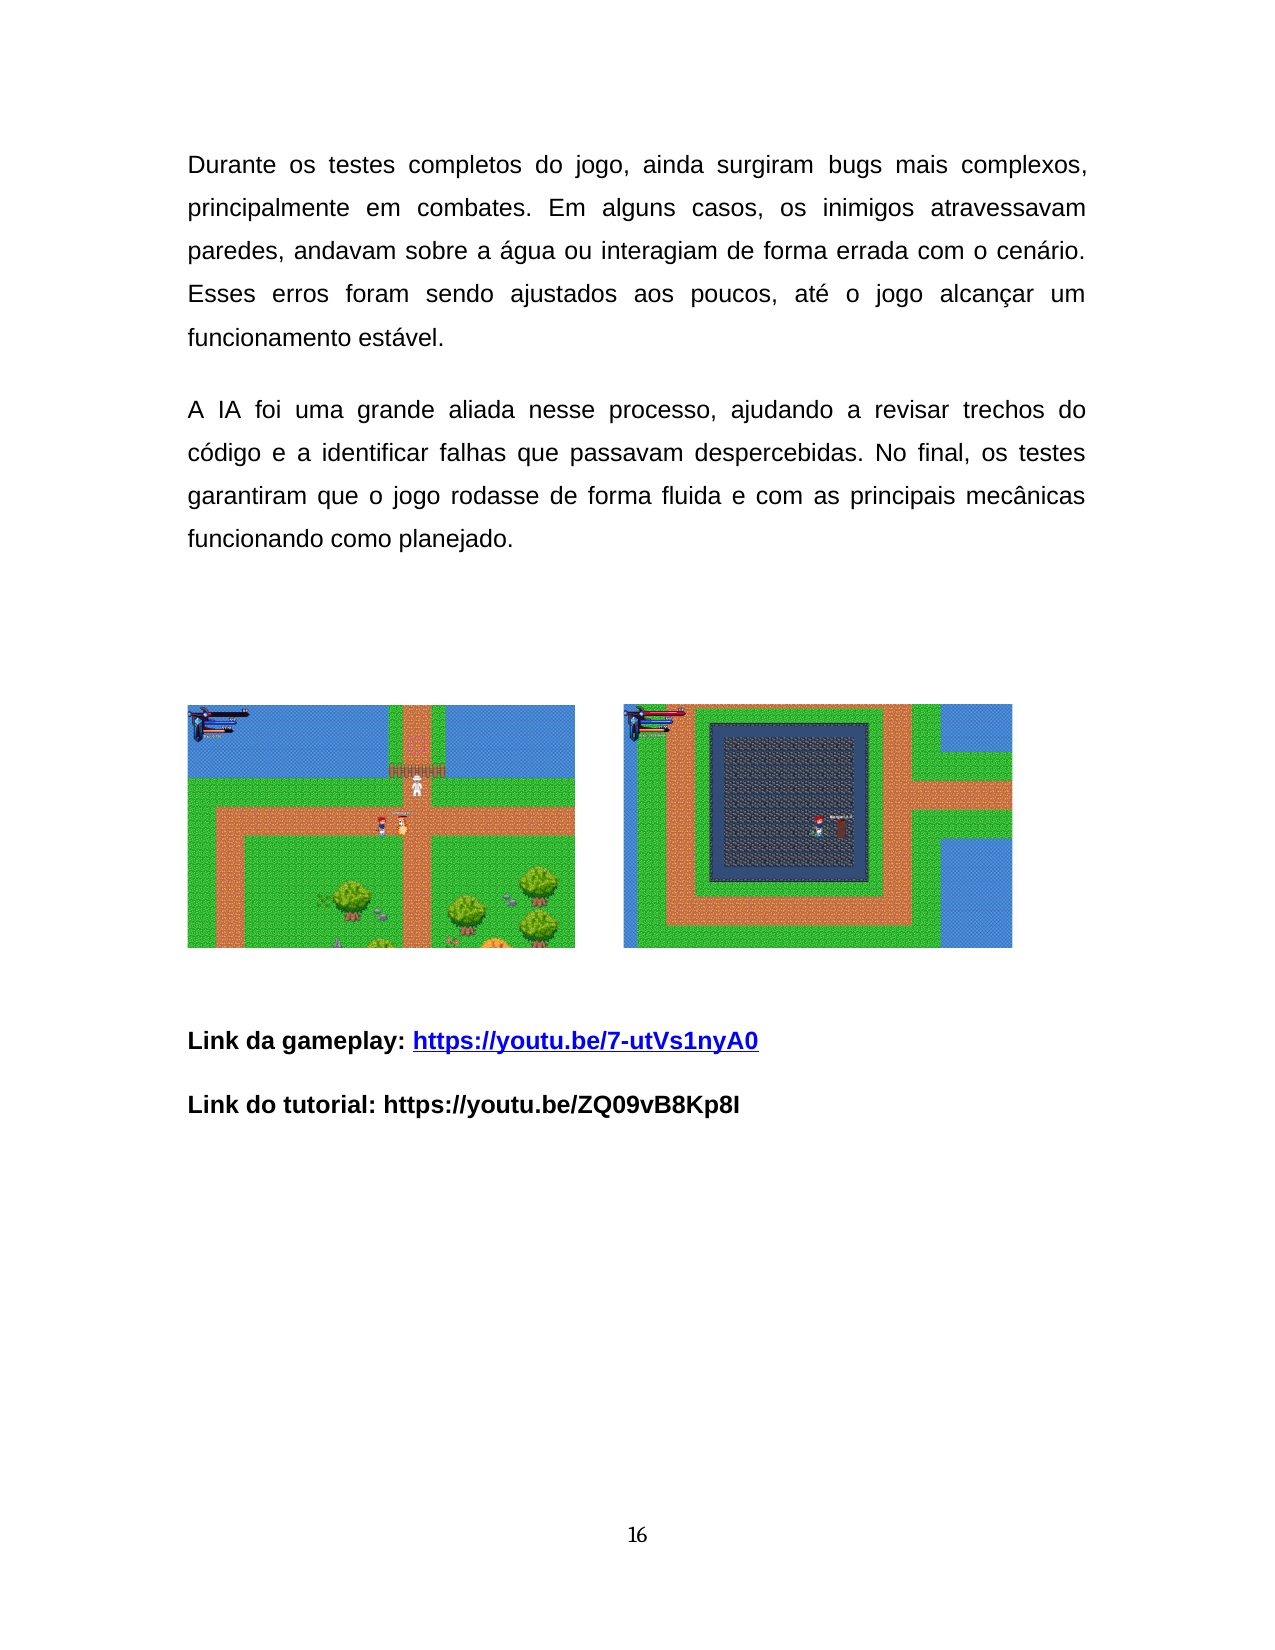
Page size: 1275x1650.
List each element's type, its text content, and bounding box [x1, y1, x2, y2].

text Durante os testes completos do jogo, ainda surgiram bugs mais complexos, principalmente em combates. Em alguns casos, os inimigos atravessavam paredes, andavam sobre a água ou interagiam de forma errada com o cenário. Esses erros foram sendo ajustados aos poucos, até o jogo alcançar um funcionamento estável. [187, 150, 1087, 351]
text Link da gameplay: https://youtu.be/7-utVs1nyA0 [187, 1026, 1087, 1055]
text Link do tutorial: https://youtu.be/ZQ09vB8Kp8I [187, 1090, 1087, 1119]
picture [187, 705, 575, 948]
text A IA foi uma grande aliada nesse processo, ajudando a revisar trechos do código e a identificar falhas que passavam despercebidas. No final, os testes garantiram que o jogo rodasse de forma fluida e com as principais mecânicas funcionando como planejado. [187, 395, 1087, 553]
picture [623, 704, 1013, 948]
